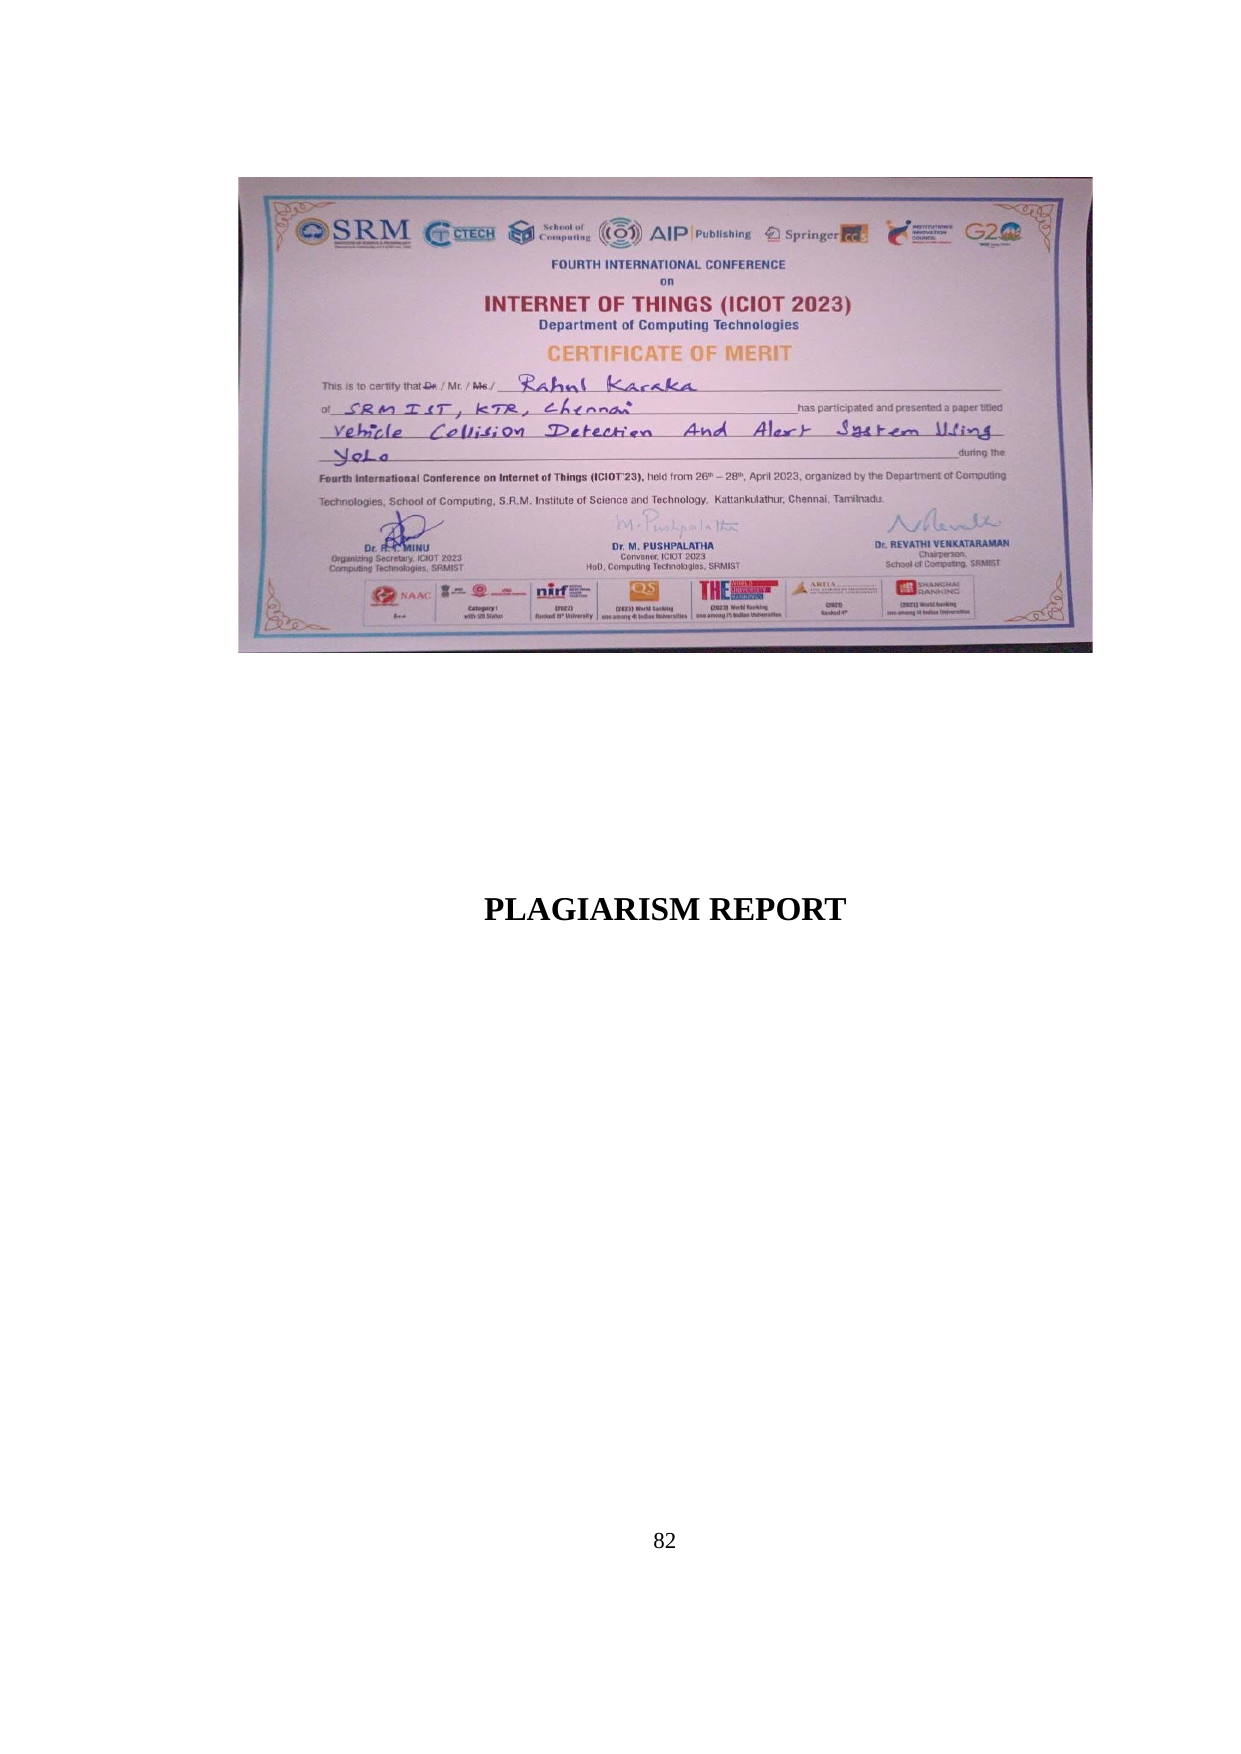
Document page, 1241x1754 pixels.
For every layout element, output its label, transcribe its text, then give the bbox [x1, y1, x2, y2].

text PLAGIARISM REPORT [236, 890, 847, 928]
picture [238, 177, 1093, 653]
